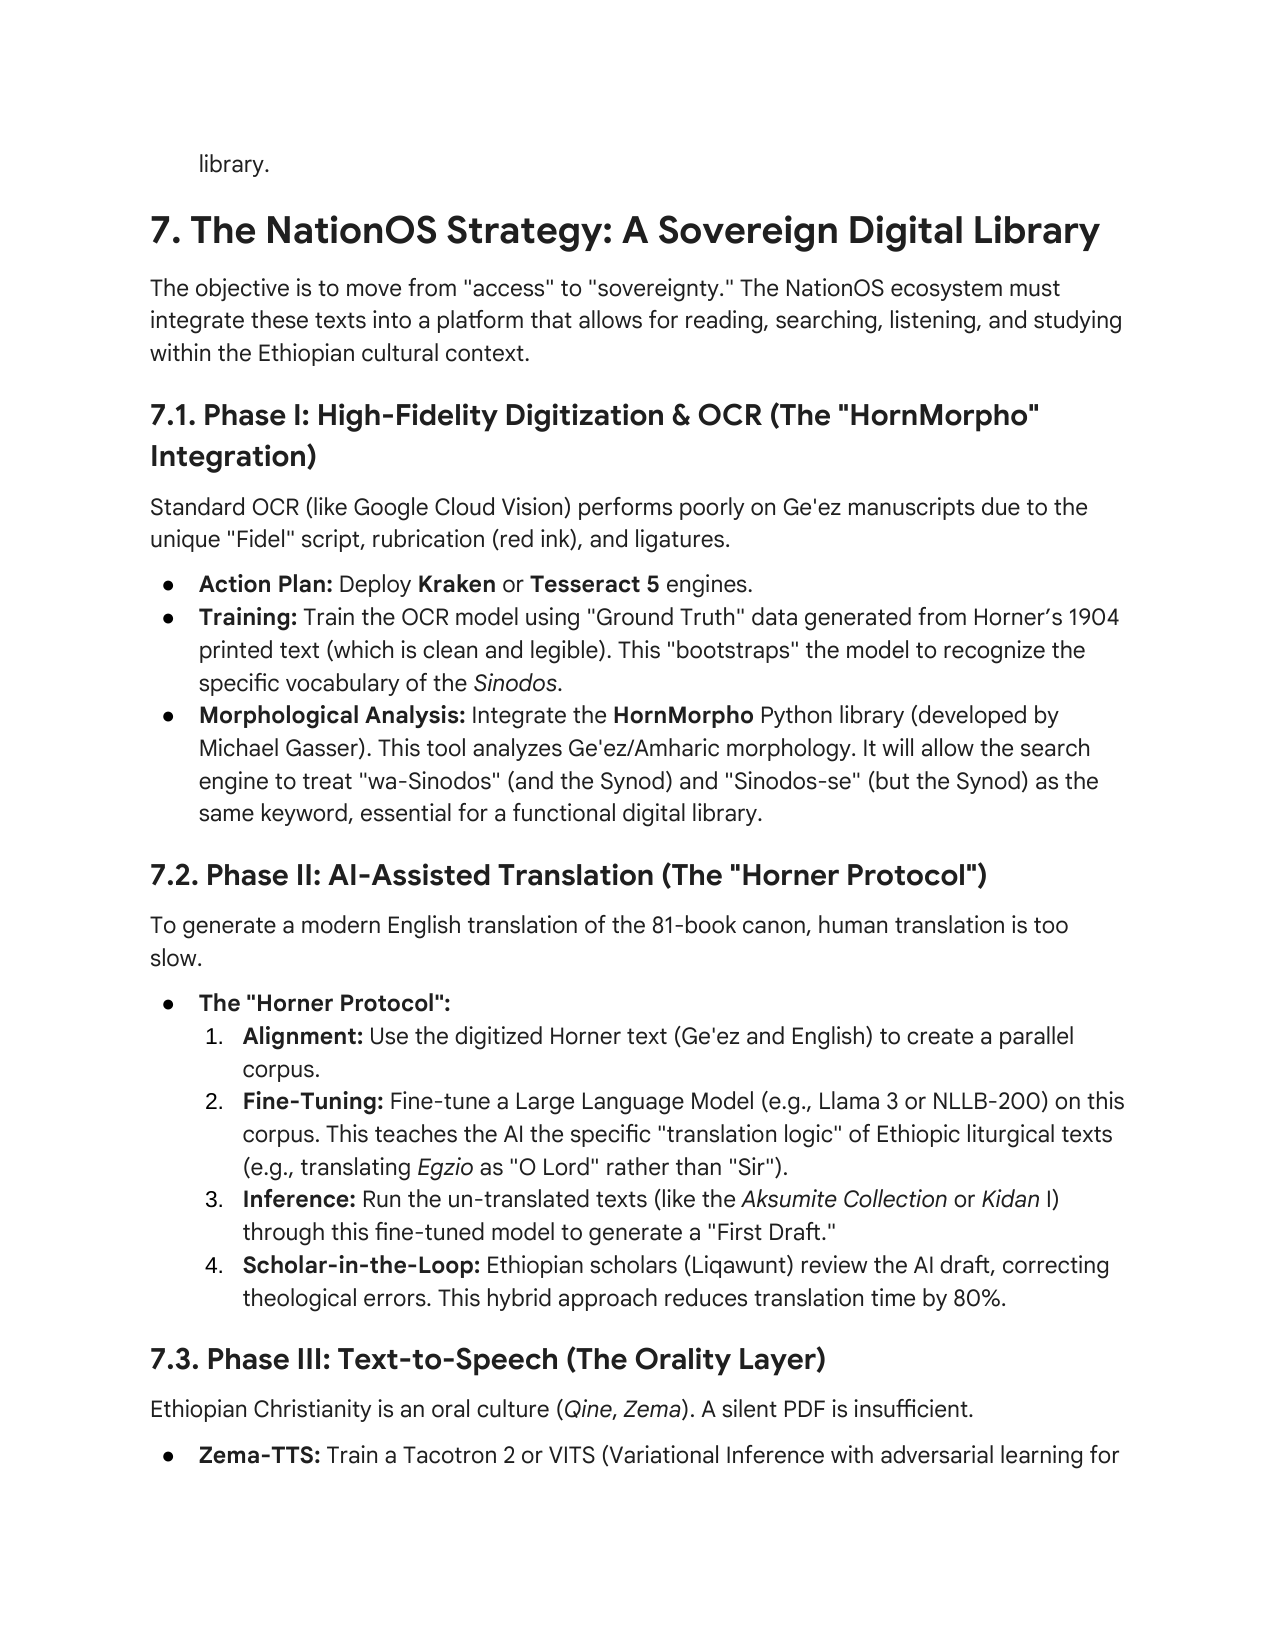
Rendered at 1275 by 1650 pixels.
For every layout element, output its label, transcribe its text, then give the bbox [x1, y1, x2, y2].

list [161, 1441, 1125, 1469]
subtitle 7.2. Phase II: AI-Assisted Translation (The "Horner Protocol") [150, 857, 1125, 894]
list Training: Train the OCR model using "Ground Truth" data generated from Horner’s 1904 printed text (which is clean and legible). This "bootstraps" the model to recognize the specific vocabulary of the Sinodos. [161, 603, 1125, 697]
subtitle 7. The NationOS Strategy: A Sovereign Digital Library [150, 208, 1125, 255]
list Inference: Run the un-translated texts (like the Aksumite Collection or Kidan I) through this fine-tuned model to generate a "First Draft." [205, 1186, 1125, 1247]
text Standard OCR (like Google Cloud Vision) performs poorly on Ge'ez manuscripts due to the unique "Fidel" script, rubrication (red ink), and ligatures. [150, 493, 1125, 554]
text Ethiopian Christianity is an oral culture (Qine, Zema). A silent PDF is insufficient. [150, 1396, 1125, 1424]
list Alignment: Use the digitized Horner text (Ge'ez and English) to create a parallel corpus. [205, 1022, 1125, 1083]
list Scholar-in-the-Loop: Ethiopian scholars (Liqawunt) review the AI draft, correcting theological errors. This hybrid approach reduces translation time by 80%. [205, 1251, 1125, 1312]
list Fine-Tuning: Fine-tune a Large Language Model (e.g., Llama 3 or NLLB-200) on this corpus. This teaches the AI the specific "translation logic" of Ethiopic liturgical texts (e.g., translating Egzio as "O Lord" rather than "Sir"). [205, 1087, 1125, 1182]
subtitle 7.3. Phase III: Text-to-Speech (The Orality Layer) [150, 1341, 1125, 1378]
list Action Plan: Deploy Kraken or Tesseract 5 engines. [161, 571, 1125, 599]
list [161, 150, 1125, 179]
list Morphological Analysis: Integrate the HornMorpho Python library (developed by Michael Gasser). This tool analyzes Ge'ez/Amharic morphology. It will allow the search engine to treat "wa-Sinodos" (and the Synod) and "Sinodos-se" (but the Synod) as the same keyword, essential for a functional digital library. [161, 701, 1125, 828]
text The objective is to move from "access" to "sovereignty." The NationOS ecosystem must integrate these texts into a platform that allows for reading, searching, listening, and studying within the Ethiopian cultural context. [150, 274, 1125, 368]
list The "Horner Protocol": [161, 989, 1125, 1018]
subtitle 7.1. Phase I: High-Fidelity Digitization & OCR (The "HornMorpho" Integration) [150, 397, 1125, 475]
text To generate a modern English translation of the 81-book canon, human translation is too slow. [150, 911, 1125, 973]
